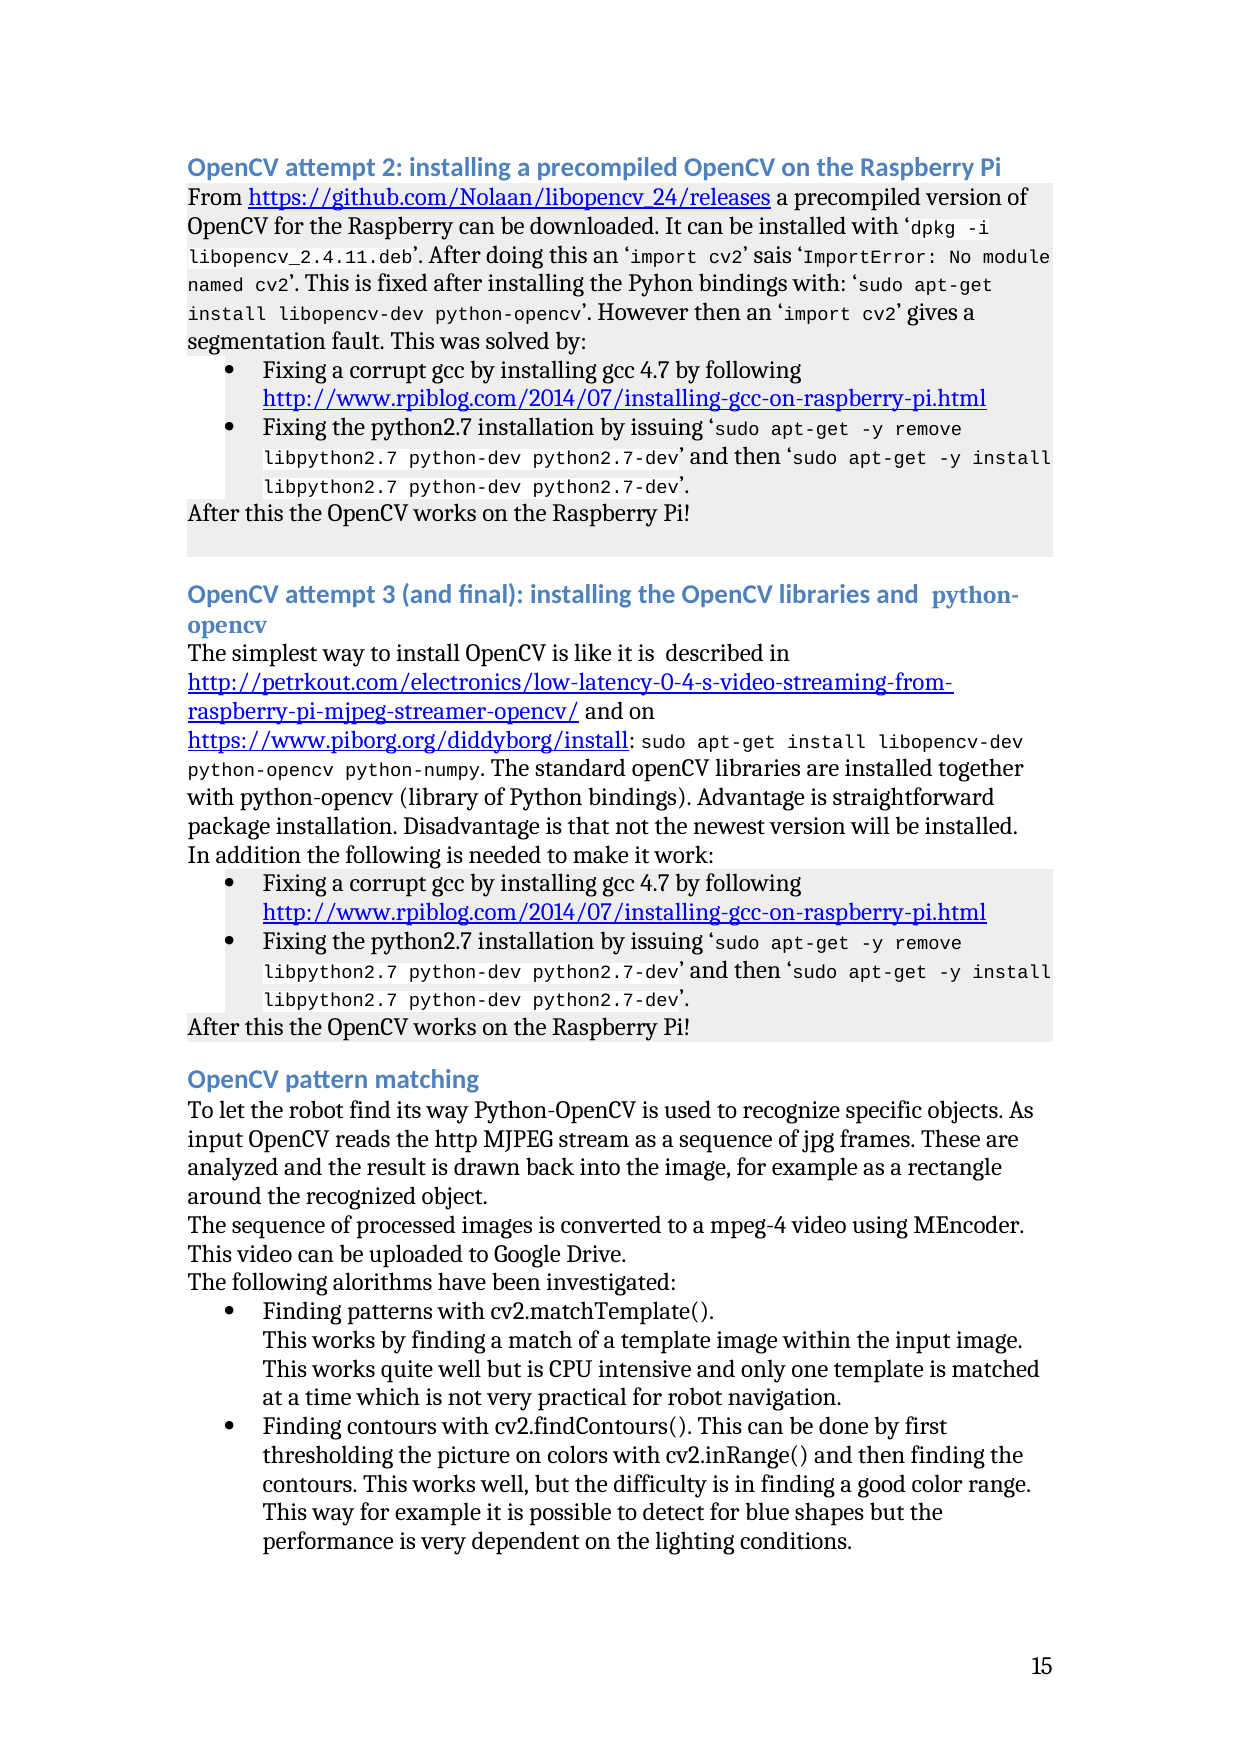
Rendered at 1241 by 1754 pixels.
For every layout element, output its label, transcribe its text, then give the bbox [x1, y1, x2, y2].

text In addition the following is needed to make it work: [187, 841, 1053, 869]
text The following alorithms have been investigated: [187, 1268, 1053, 1297]
text After this the OpenCV works on the Raspberry Pi! [187, 1013, 1053, 1042]
text The simplest way to install OpenCV is like it is described in http://petrkout.com/electronics/low-latency-0-4-s-video-streaming-from-raspberry-pi-mjpeg-streamer-opencv/ and on https://www.piborg.org/diddyborg/install: sudo apt-get install libopencv-dev python-opencv python-numpy. The standard openCV libraries are installed together with python-opencv (library of Python bindings). Advantage is straightforward package installation. Disadvantage is that not the newest version will be installed. [187, 639, 1053, 841]
text To let the robot find its way Python-OpenCV is used to recognize specific objects. As input OpenCV reads the http MJPEG stream as a sequence of jpg frames. These are analyzed and the result is drawn back into the image, for example as a rectangle around the recognized object. [187, 1096, 1053, 1211]
text From https://github.com/Nolaan/libopencv_24/releases a precompiled version of OpenCV for the Raspberry can be downloaded. It can be installed with ‘dpkg -i libopencv_2.4.11.deb’. After doing this an ‘import cv2’ sais ‘ImportError: No module named cv2’. This is fixed after installing the Pyhon bindings with: ‘sudo apt-get install libopencv-dev python-opencv’. However then an ‘import cv2’ gives a segmentation fault. This was solved by: [187, 183, 1053, 356]
subtitle OpenCV attempt 3 (and final): installing the OpenCV libraries and python-opencv [187, 578, 1053, 639]
list Fixing a corrupt gcc by installing gcc 4.7 by following http://www.rpiblog.com/2014/07/installing-gcc-on-raspberry-pi.html [225, 356, 1053, 413]
subtitle OpenCV pattern matching [187, 1063, 1053, 1096]
list Fixing the python2.7 installation by issuing ‘sudo apt-get -y remove libpython2.7 python-dev python2.7-dev’ and then ‘sudo apt-get -y install libpython2.7 python-dev python2.7-dev’. [225, 413, 1053, 499]
list Finding contours with cv2.findContours(). This can be done by first thresholding the picture on colors with cv2.inRange() and then finding the contours. This works well, but the difficulty is in finding a good color range. This way for example it is possible to detect for blue shapes but the performance is very dependent on the lighting conditions. [225, 1412, 1053, 1556]
text After this the OpenCV works on the Raspberry Pi! [187, 499, 1053, 528]
subtitle OpenCV attempt 2: installing a precompiled OpenCV on the Raspberry Pi [187, 150, 1053, 183]
list Fixing the python2.7 installation by issuing ‘sudo apt-get -y remove libpython2.7 python-dev python2.7-dev’ and then ‘sudo apt-get -y install libpython2.7 python-dev python2.7-dev’. [225, 927, 1053, 1013]
list Fixing a corrupt gcc by installing gcc 4.7 by following http://www.rpiblog.com/2014/07/installing-gcc-on-raspberry-pi.html [225, 869, 1053, 927]
list Finding patterns with cv2.matchTemplate(). This works by finding a match of a template image within the input image. This works quite well but is CPU intensive and only one template is matched at a time which is not very practical for robot navigation. [225, 1297, 1053, 1412]
text The sequence of processed images is converted to a mpeg-4 video using MEncoder. This video can be uploaded to Google Drive. [187, 1211, 1053, 1268]
